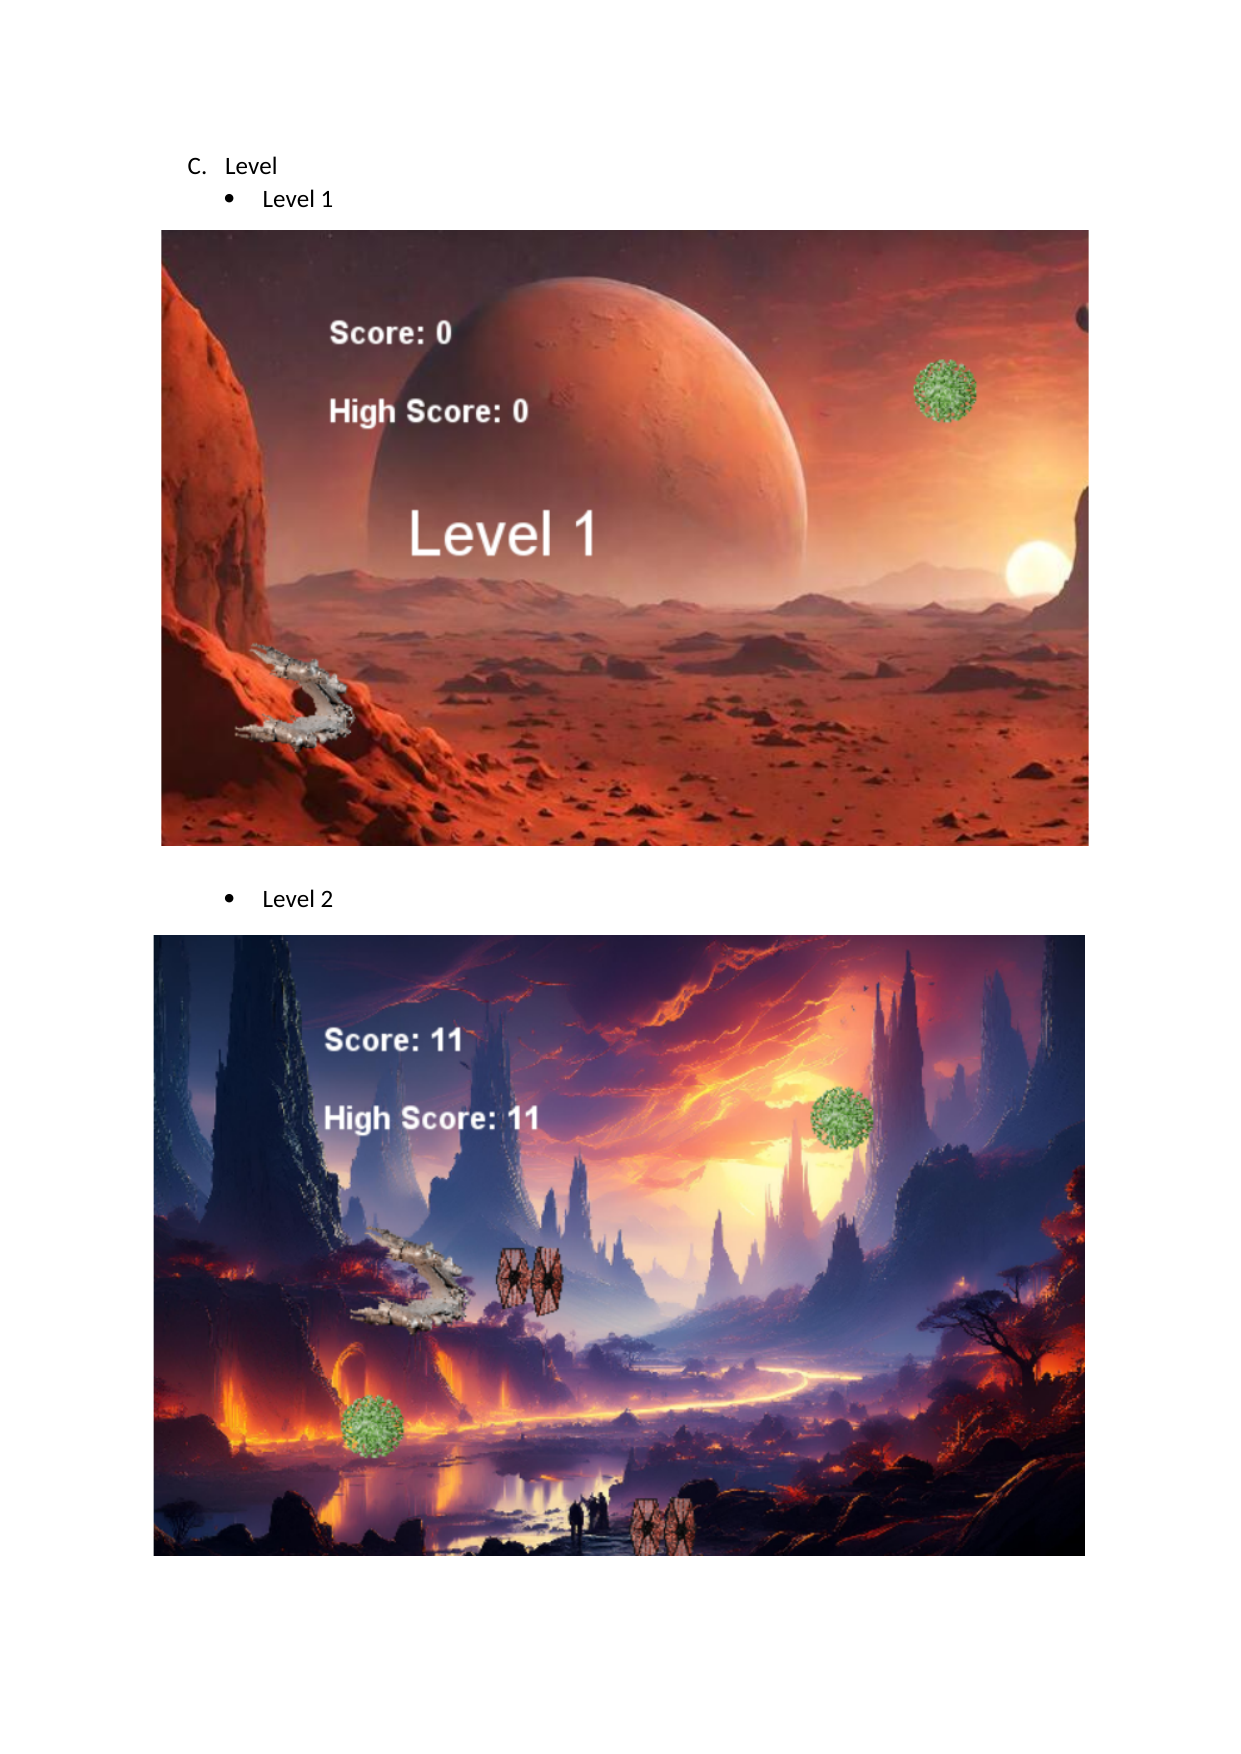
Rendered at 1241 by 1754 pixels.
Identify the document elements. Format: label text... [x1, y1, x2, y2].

list Level [187, 150, 1090, 181]
list Level 1 [225, 183, 1090, 213]
list Level 2 [225, 883, 1090, 913]
picture [161, 230, 1089, 846]
picture [153, 935, 1085, 1556]
